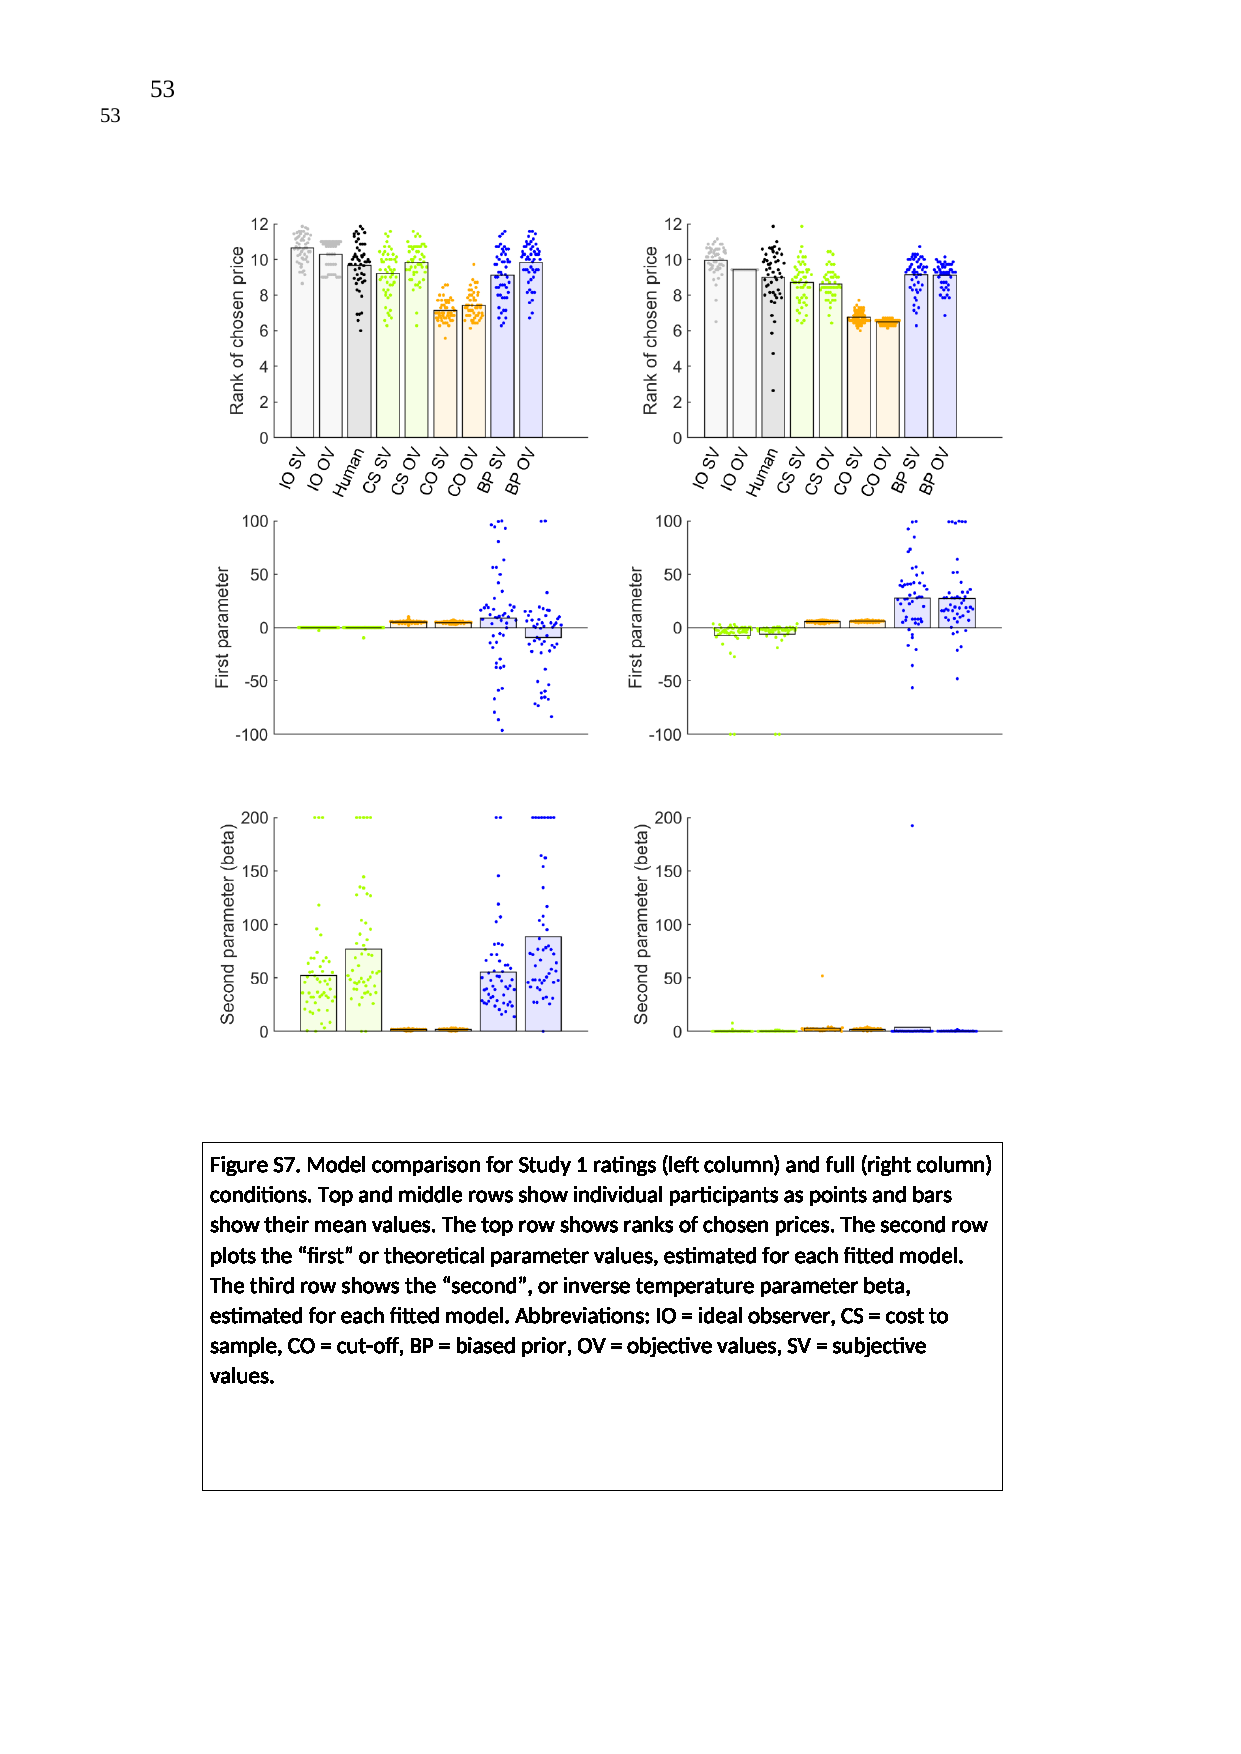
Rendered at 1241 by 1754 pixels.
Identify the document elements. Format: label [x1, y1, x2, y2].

picture [151, 149, 1091, 1140]
